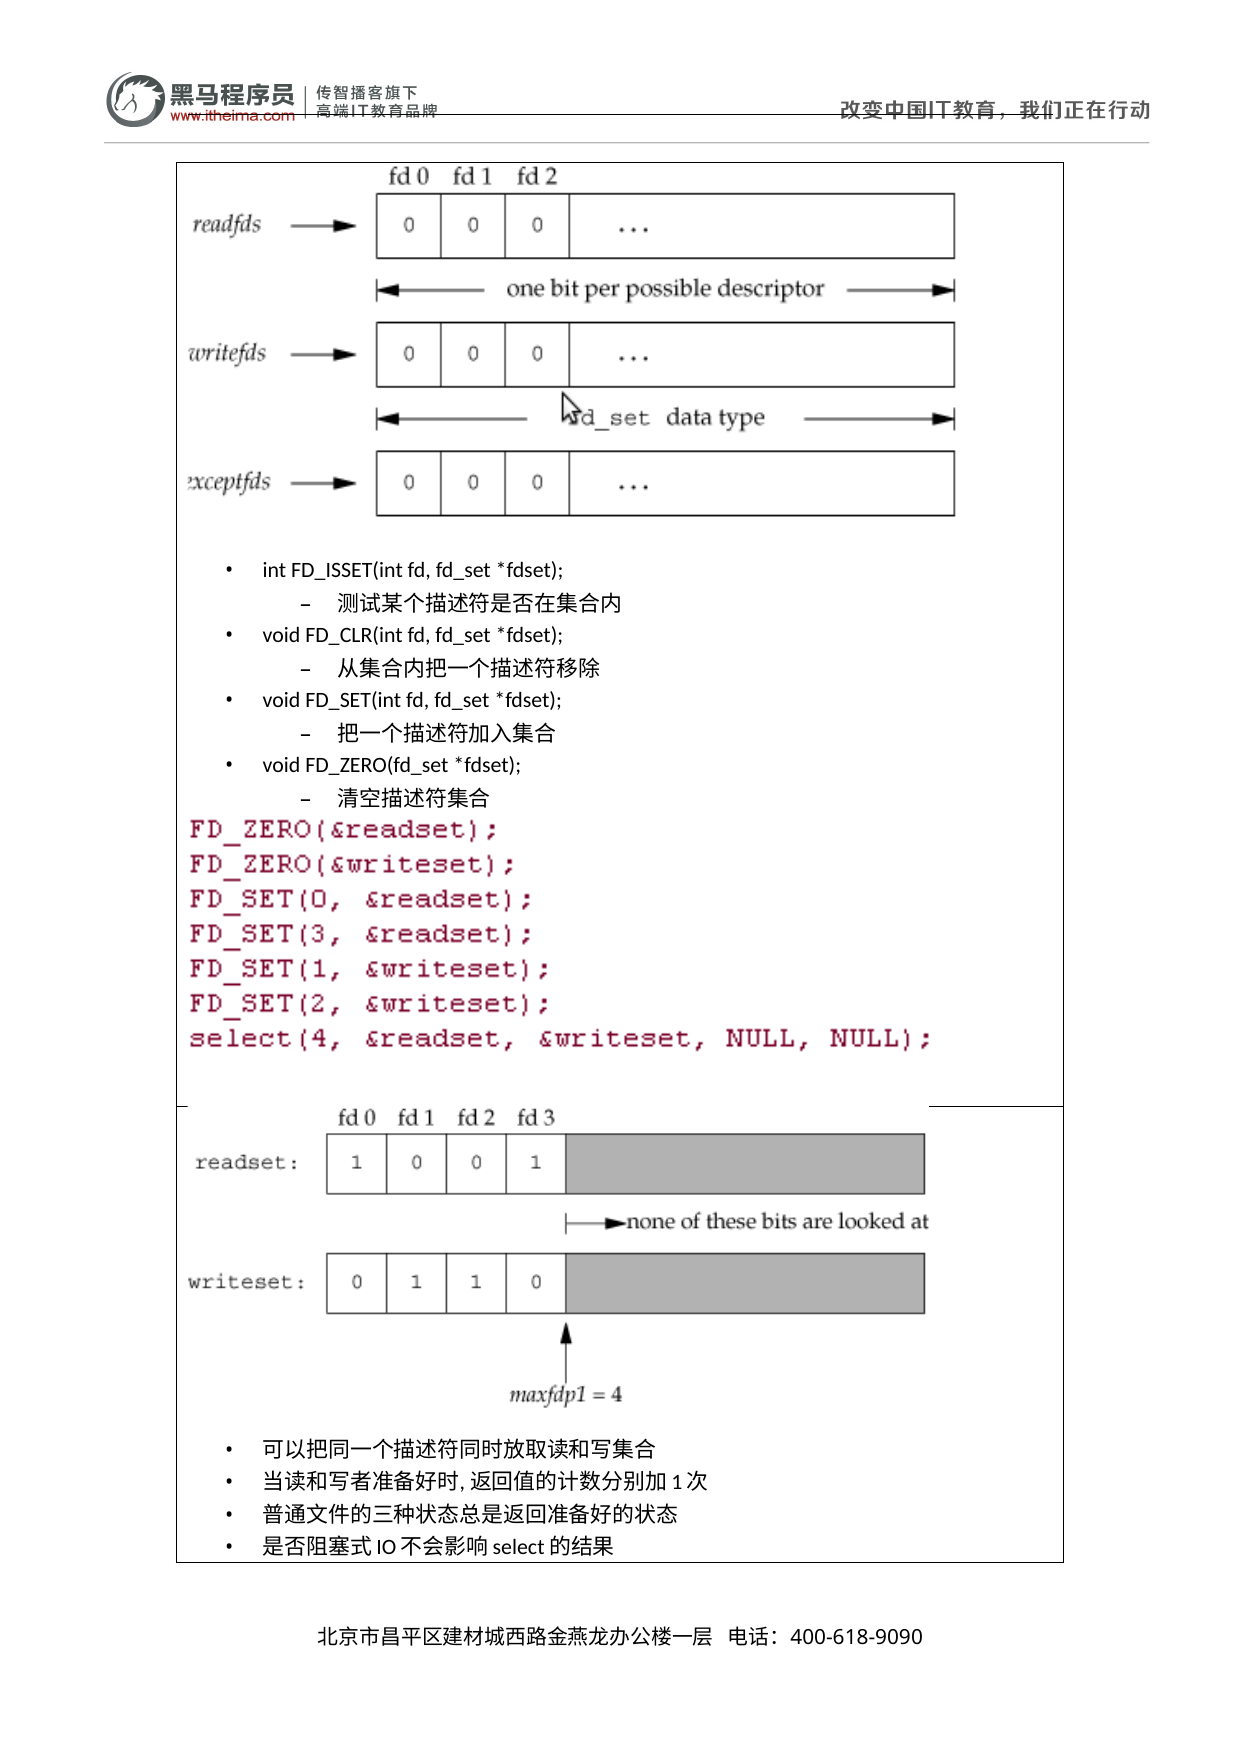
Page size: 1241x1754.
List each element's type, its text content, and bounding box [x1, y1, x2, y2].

table_cell 可以把同一个描述符同时放取读和写集合 当读和写者准备好时, 返回值的计数分别加1次 普通文件的三种状态总是返回准备好的状态 是否阻塞式IO不会影响select的结果 如果一个描述符到了文件结尾,select返回的状态是准备好 对一个准备好的描述符, 读出长度是0表示到达结尾 [177, 1107, 1063, 1562]
picture [187, 1106, 929, 1414]
picture [187, 813, 944, 1058]
picture [187, 163, 962, 525]
picture [0, 1, 1241, 151]
